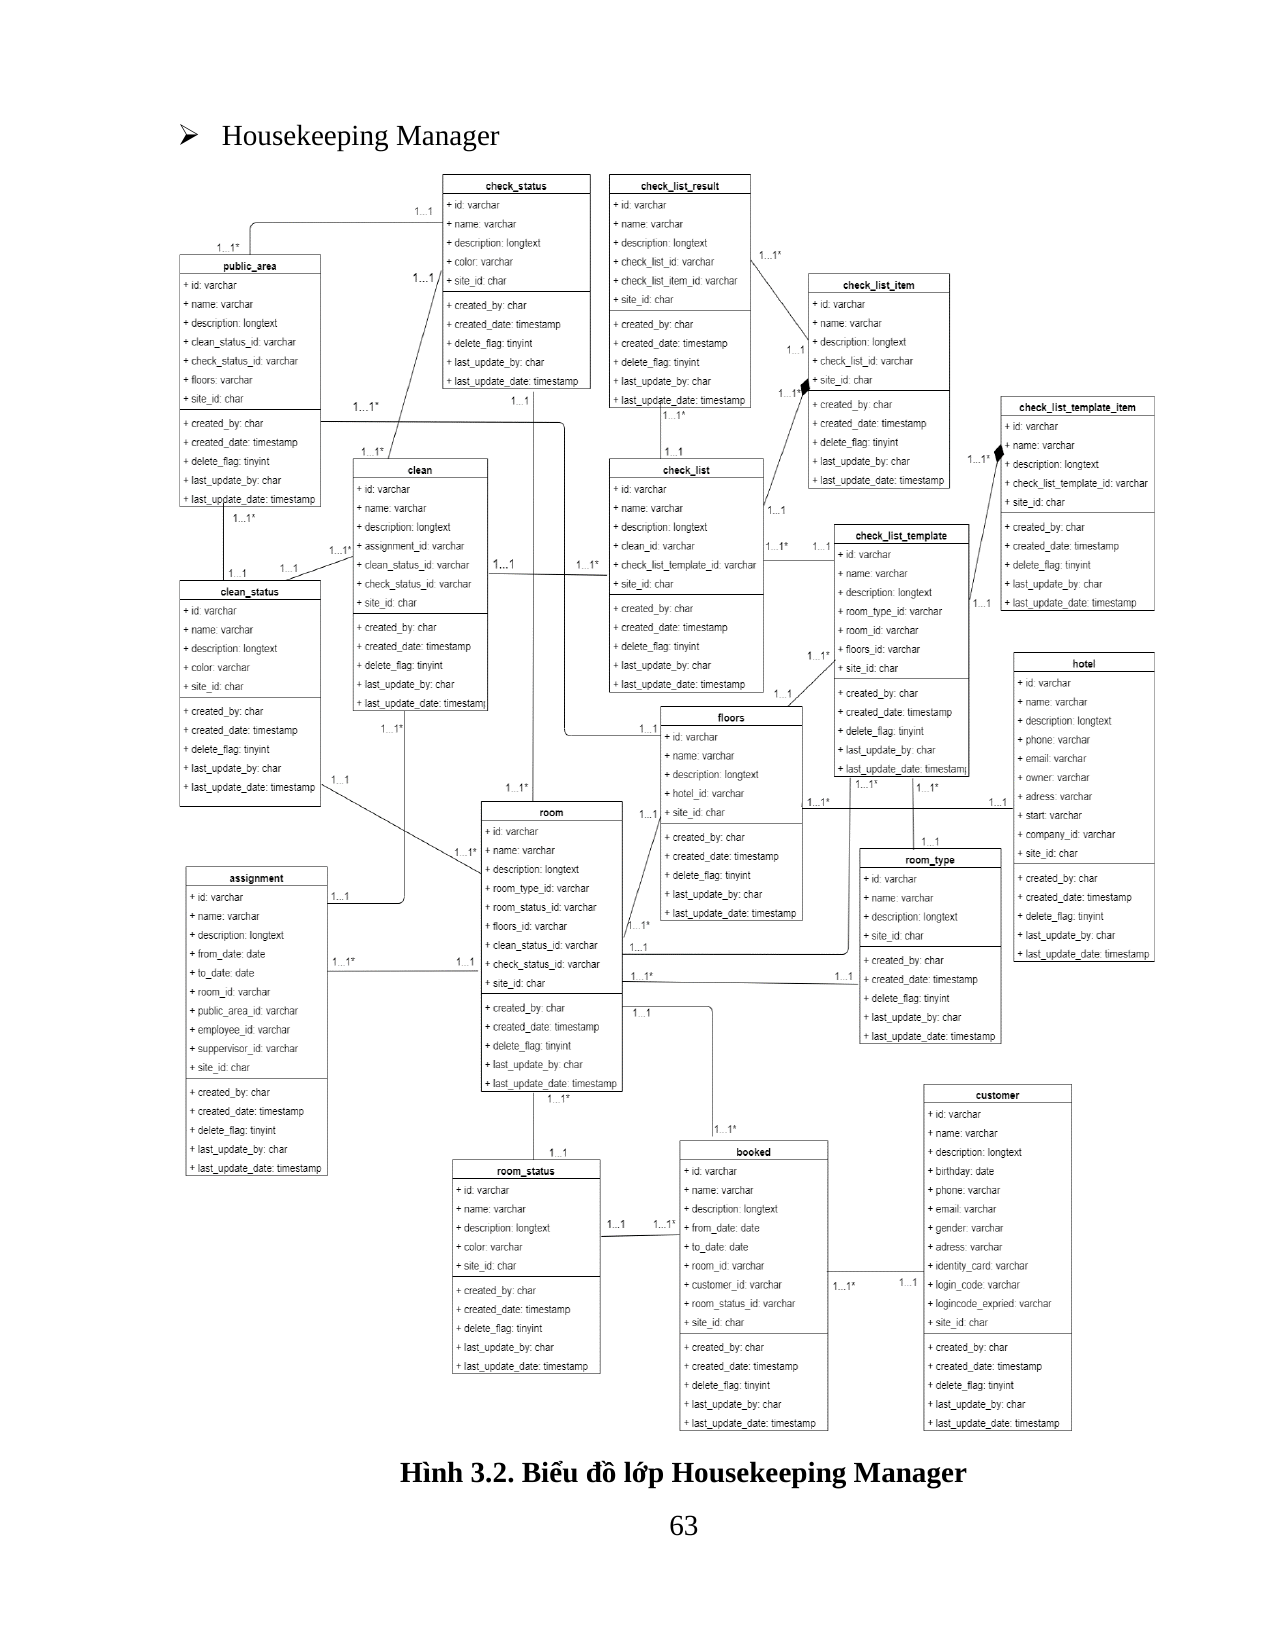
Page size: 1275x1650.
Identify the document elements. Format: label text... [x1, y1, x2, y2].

list Housekeeping Manager [177, 118, 1157, 152]
text Hình 3.2. Biểu đồ lớp Housekeeping Manager [177, 1456, 1157, 1489]
picture [179, 174, 1155, 1433]
